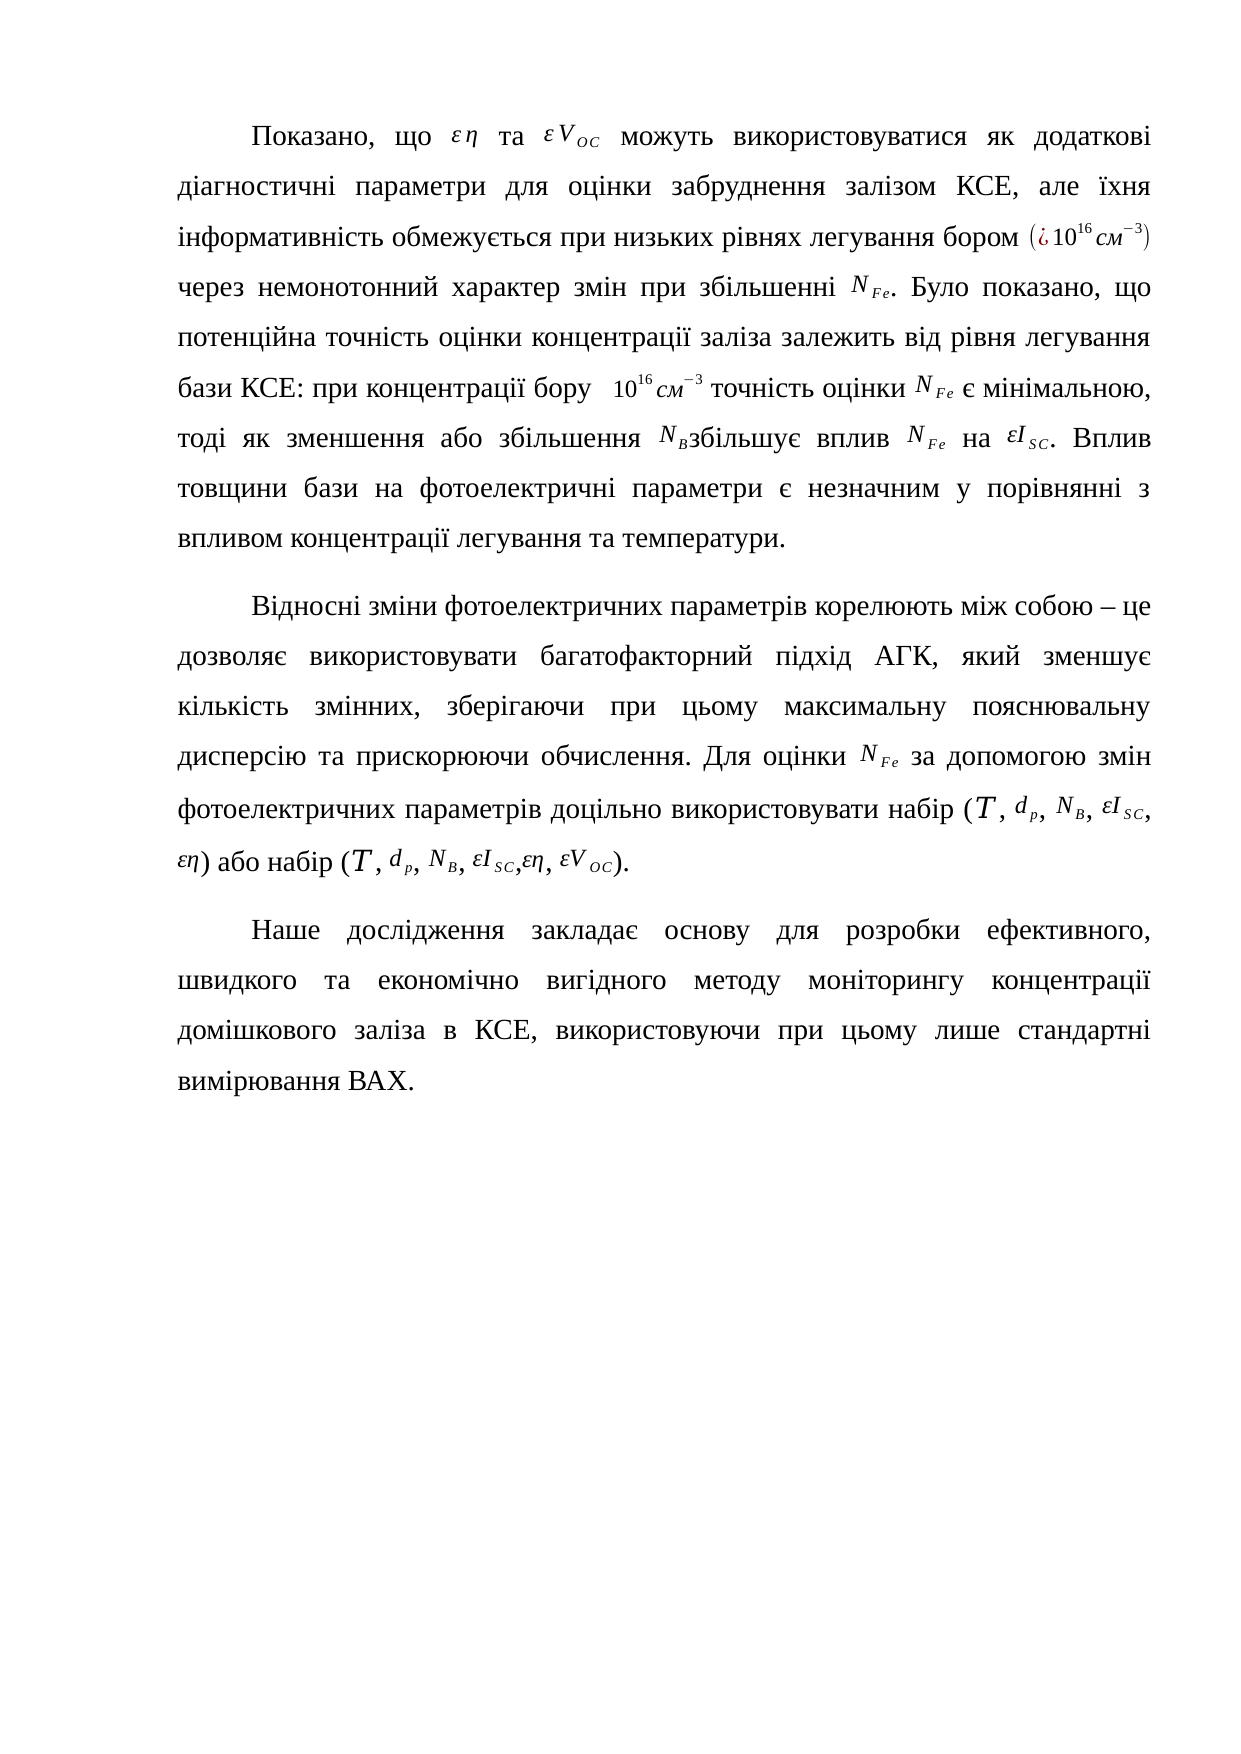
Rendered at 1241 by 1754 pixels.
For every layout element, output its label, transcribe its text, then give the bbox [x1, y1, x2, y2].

text Показано, що та можуть використовуватися як додаткові діагностичні параметри для оцінки забруднення залізом КСЕ, але їхня інформативність обмежується при низьких рівнях легування бором через немонотонний характер змін при збільшенні . Було показано, що потенційна точність оцінки концентрації заліза залежить від рівня легування бази КСЕ: при концентрації бору точність оцінки є мінімальною, тоді як зменшення або збільшення збільшує вплив на . Вплив товщини бази на фотоелектричні параметри є незначним у порівнянні з впливом концентрації легування та температури. [177, 118, 1152, 554]
text Наше дослідження закладає основу для розробки ефективного, швидкого та економічно вигідного методу моніторингу концентрації домішкового заліза в КСЕ, використовуючи при цьому лише стандартні вимірювання ВАХ. [177, 912, 1152, 1096]
text Відносні зміни фотоелектричних параметрів корелюють між собою – це дозволяє використовувати багатофакторний підхід АГК, який зменшує кількість змінних, зберігаючи при цьому максимальну пояснювальну дисперсію та прискорюючи обчислення. Для оцінки за допомогою змін фотоелектричних параметрів доцільно використовувати набір (𝑇, , , ,) або набір (𝑇, , , ,, ). [177, 588, 1152, 877]
